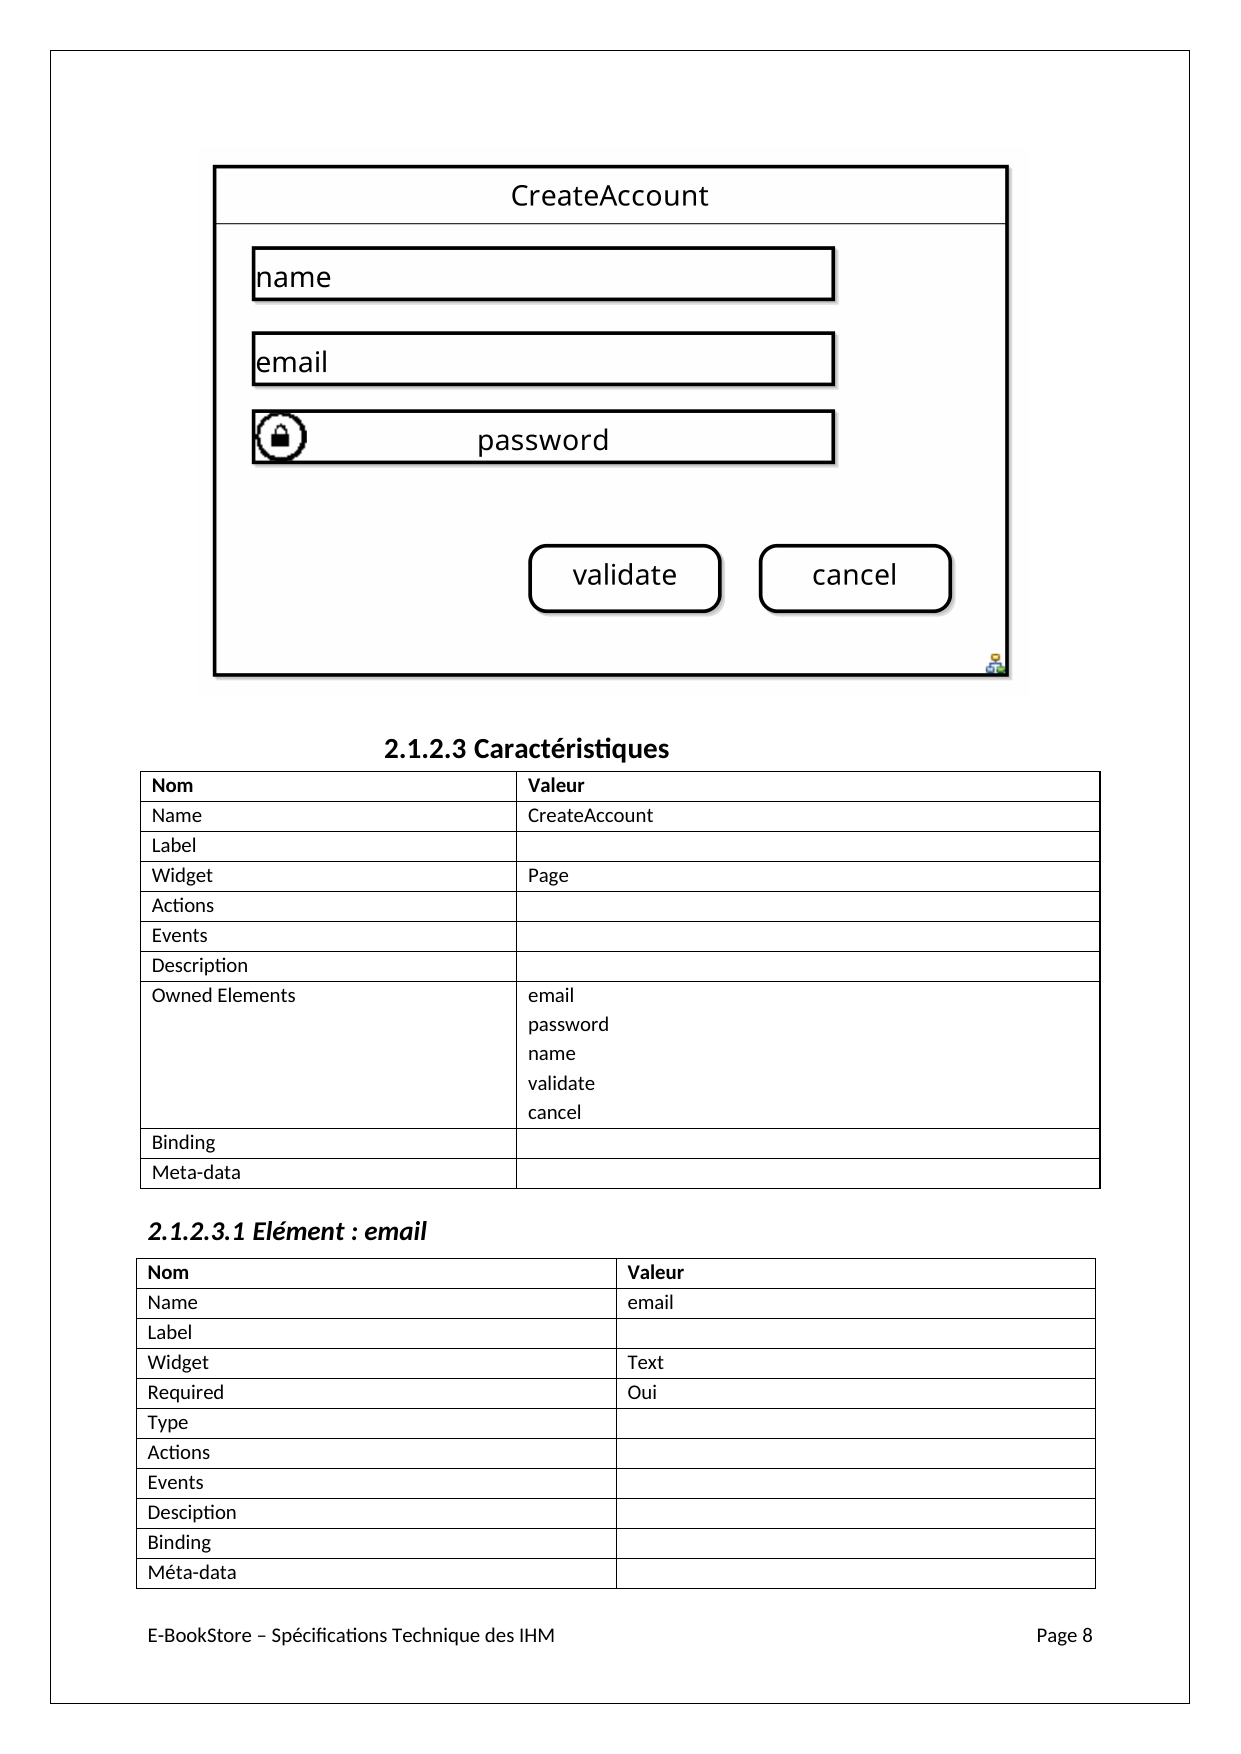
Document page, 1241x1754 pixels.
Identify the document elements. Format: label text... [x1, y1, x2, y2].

table_cell Méta-data [137, 1559, 616, 1588]
table_cell Meta-data [141, 1159, 516, 1188]
picture [196, 147, 1030, 698]
table_header Valeur [617, 1259, 1095, 1288]
table_header Nom [137, 1259, 616, 1288]
subtitle Elément : email [147, 1214, 1093, 1247]
table_cell Actions [137, 1439, 616, 1468]
table_cell Actions [141, 892, 516, 921]
table_cell Widget [137, 1349, 616, 1378]
table_header Maquette [133, 148, 1092, 701]
table_cell [517, 832, 1099, 861]
table_cell [517, 1129, 1099, 1158]
table_cell Widget [141, 862, 516, 891]
table_cell [517, 952, 1099, 981]
table_cell Binding [141, 1129, 516, 1158]
table_cell [617, 1439, 1095, 1468]
table_cell Desciption [137, 1499, 616, 1528]
table_cell Type [137, 1409, 616, 1438]
table_cell email [617, 1289, 1095, 1318]
table_cell [517, 922, 1099, 951]
table_cell Owned Elements [141, 982, 516, 1128]
table_header Nom [141, 772, 516, 801]
table_cell [617, 1499, 1095, 1528]
table_header Valeur [517, 772, 1099, 801]
table_cell Text [617, 1349, 1095, 1378]
table_cell Page [517, 862, 1099, 891]
table_cell [617, 1319, 1095, 1348]
table_cell Label [137, 1319, 616, 1348]
table_cell [617, 1529, 1095, 1558]
table_cell [517, 892, 1099, 921]
table_cell email password name validate cancel [517, 982, 1099, 1128]
table_cell Name [141, 802, 516, 831]
table_cell [617, 1559, 1095, 1588]
subtitle Caractéristiques [384, 730, 1093, 766]
table_cell Name [137, 1289, 616, 1318]
table_cell [617, 1409, 1095, 1438]
table_cell Events [137, 1469, 616, 1498]
table_cell [517, 1159, 1099, 1188]
table_cell [617, 1469, 1095, 1498]
table_cell Description [141, 952, 516, 981]
table_cell Oui [617, 1379, 1095, 1408]
table_cell Binding [137, 1529, 616, 1558]
table_cell CreateAccount [517, 802, 1099, 831]
table_cell Label [141, 832, 516, 861]
table_cell Required [137, 1379, 616, 1408]
table_cell Events [141, 922, 516, 951]
